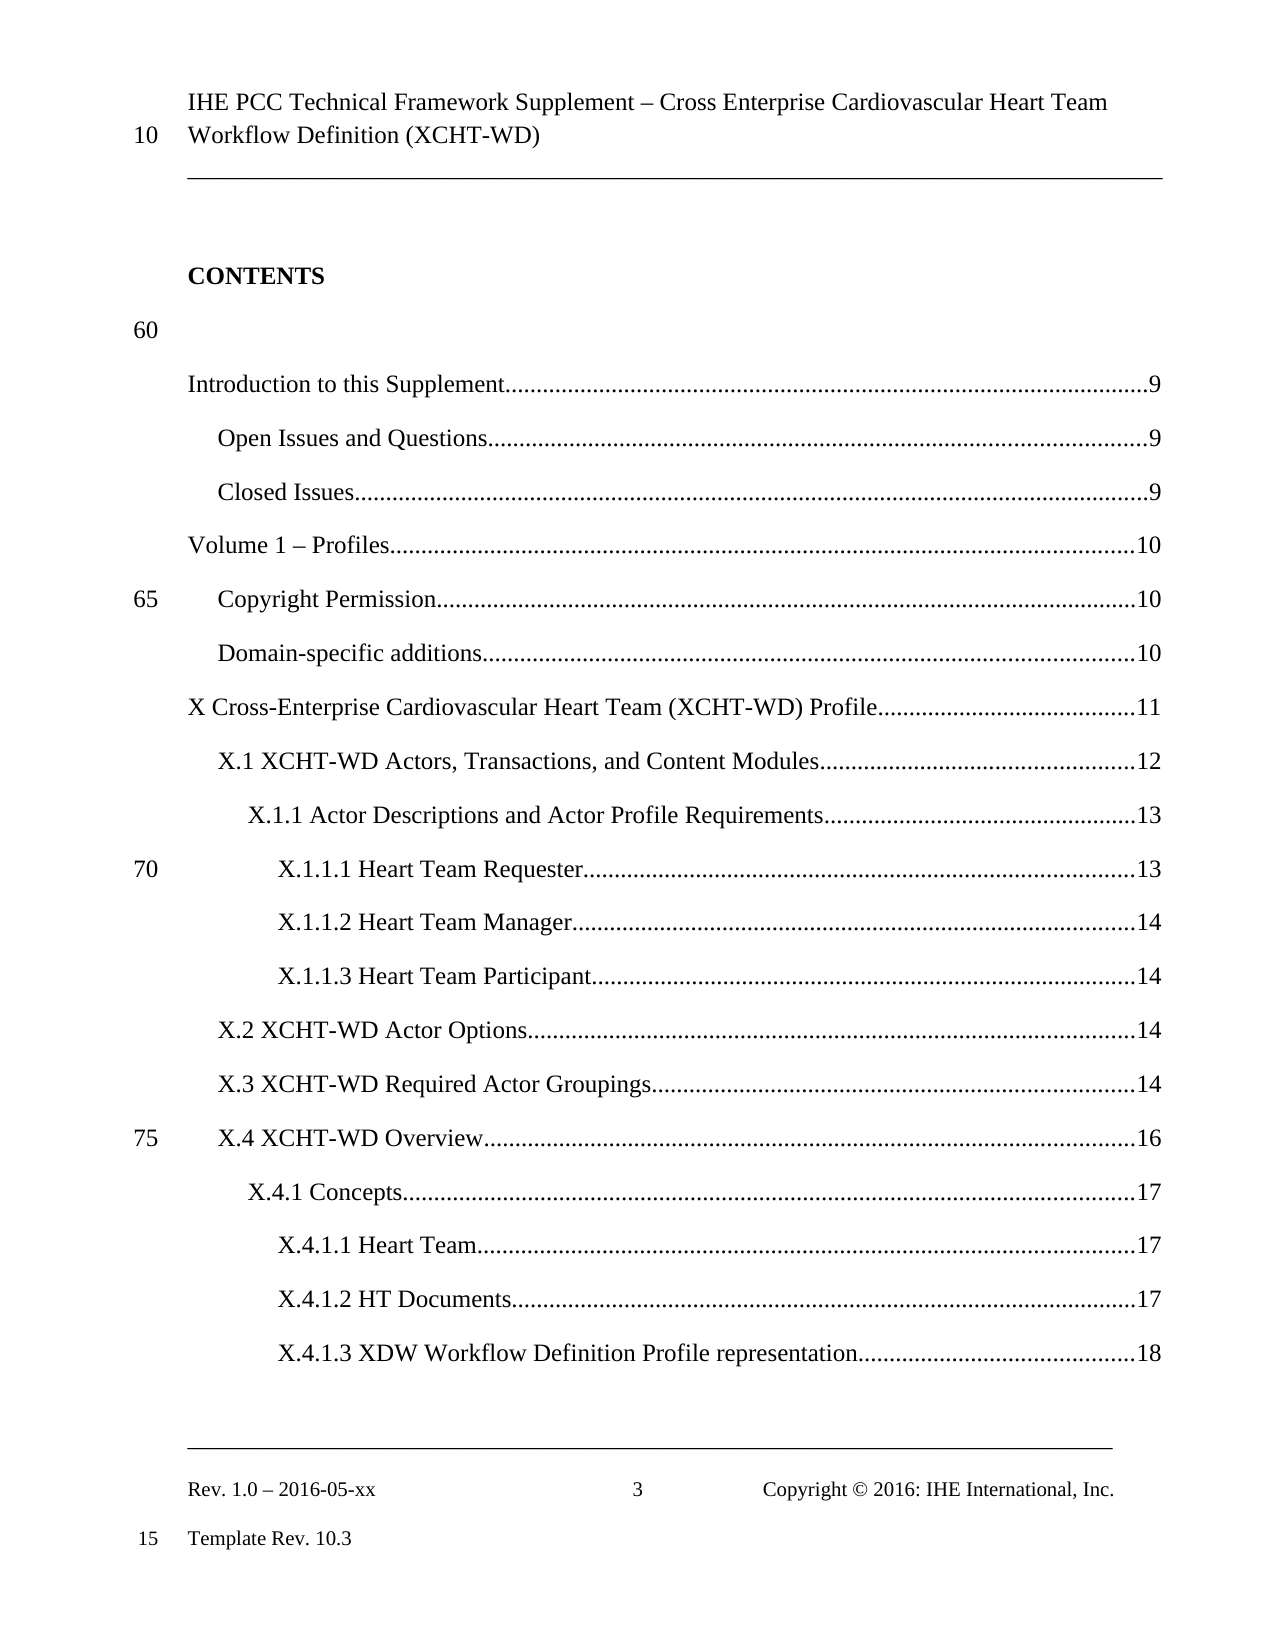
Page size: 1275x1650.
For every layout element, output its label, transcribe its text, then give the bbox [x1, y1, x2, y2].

text X.1 XCHT-WD Actors, Transactions, and Content Modules 12 [217, 746, 1162, 775]
text X.4.1.1 Heart Team 17 [277, 1231, 1162, 1259]
text X.4.1.3 XDW Workflow Definition Profile representation 18 [277, 1338, 1162, 1367]
text Volume 1 – Profiles 10 [187, 531, 1162, 559]
text Domain-specific additions 10 [217, 638, 1162, 667]
text X Cross-Enterprise Cardiovascular Heart Team (XCHT-WD) Profile 11 [187, 692, 1162, 721]
text Open Issues and Questions 9 [217, 423, 1162, 452]
text X.4.1.2 HT Documents 17 [277, 1284, 1162, 1313]
text X.1.1 Actor Descriptions and Actor Profile Requirements 13 [247, 800, 1162, 828]
text X.1.1.2 Heart Team Manager 14 [277, 907, 1162, 936]
text X.1.1.3 Heart Team Participant 14 [277, 961, 1162, 990]
text X.2 XCHT-WD Actor Options 14 [217, 1015, 1162, 1044]
text X.4.1 Concepts 17 [247, 1177, 1162, 1206]
subtitle CONTENTS [187, 261, 1162, 290]
text Copyright Permission 10 [217, 584, 1162, 613]
text X.3 XCHT-WD Required Actor Groupings 14 [217, 1069, 1162, 1098]
text Introduction to this Supplement 9 [187, 369, 1162, 398]
text X.1.1.1 Heart Team Requester 13 [277, 854, 1162, 882]
text X.4 XCHT-WD Overview 16 [217, 1123, 1162, 1152]
text Closed Issues 9 [217, 477, 1162, 505]
